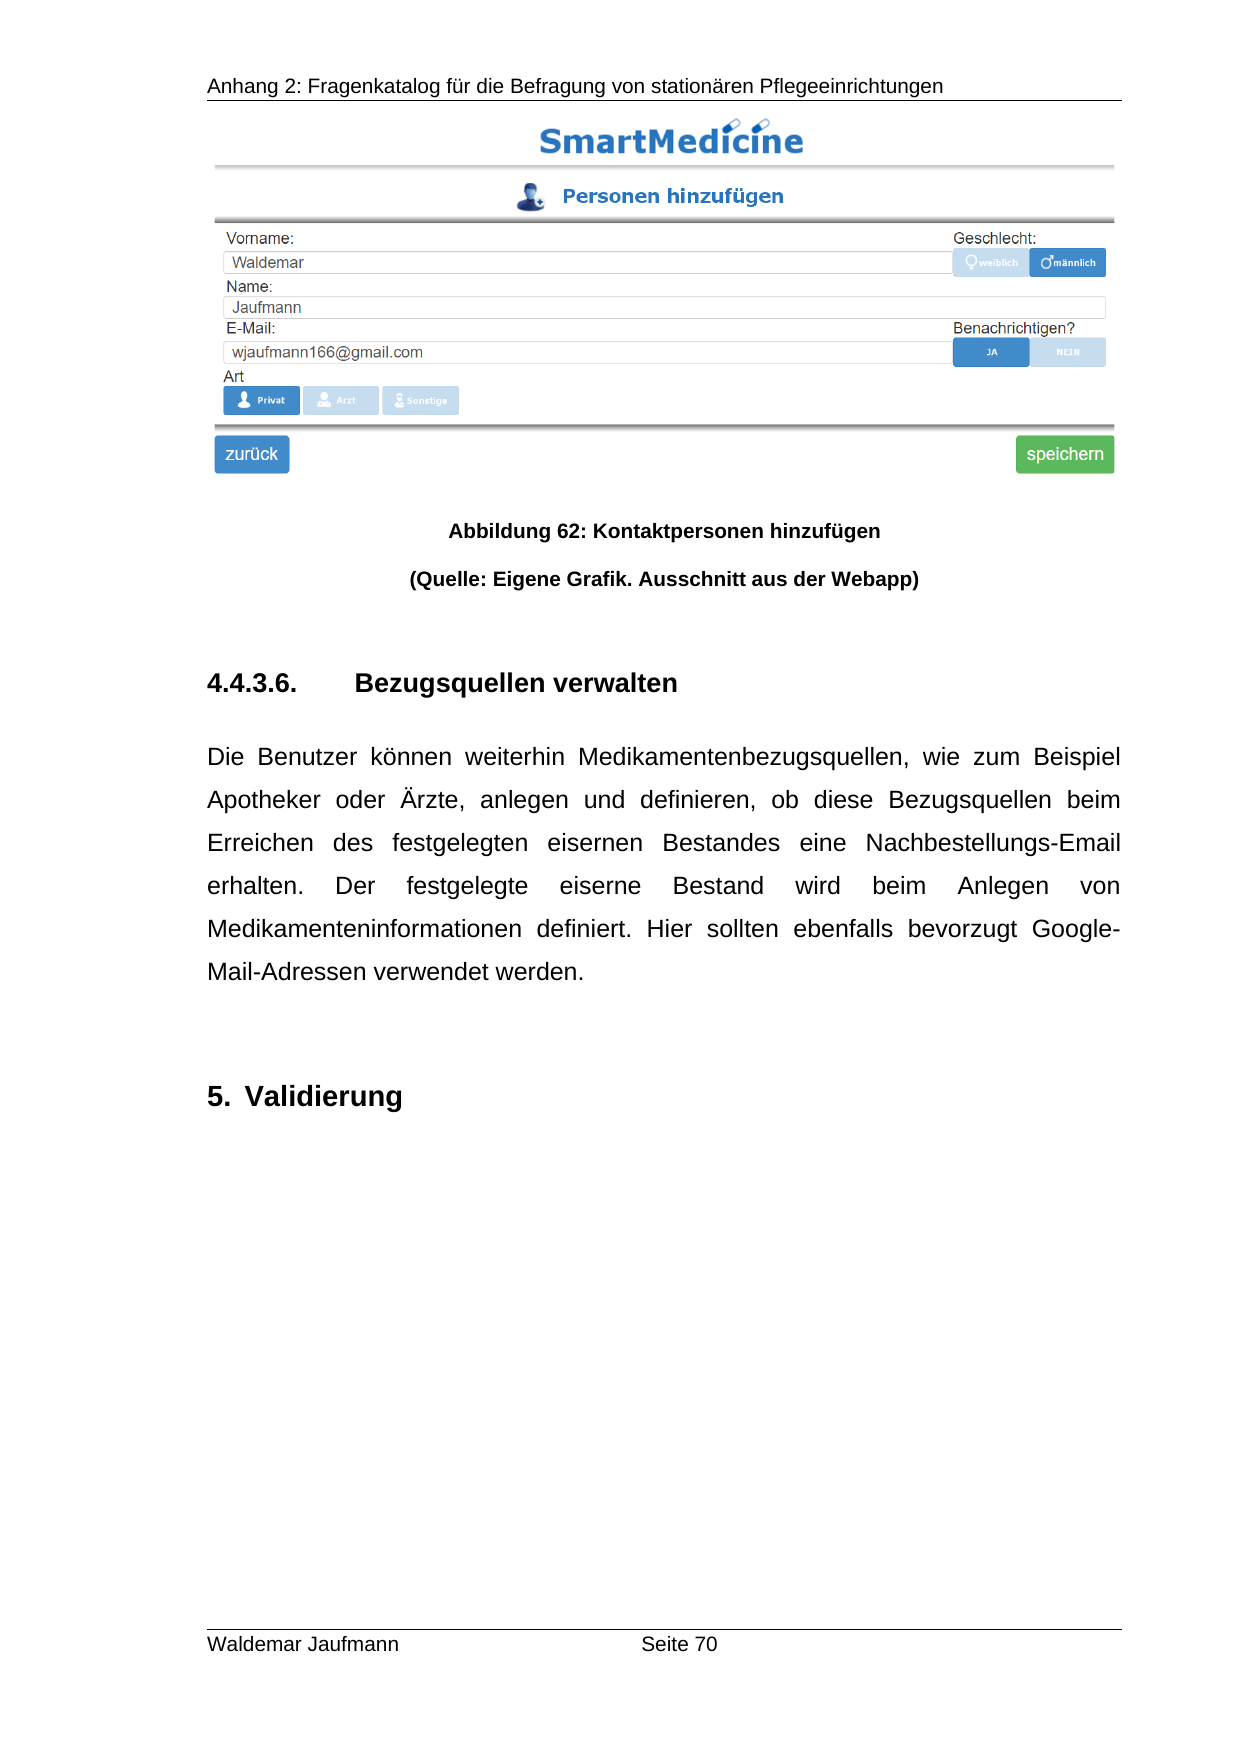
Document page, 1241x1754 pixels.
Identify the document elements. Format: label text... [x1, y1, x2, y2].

text Die Benutzer können weiterhin Medikamentenbezugsquellen, wie zum Beispiel Apotheker oder Ärzte, anlegen und definieren, ob diese Bezugsquellen beim Erreichen des festgelegten eisernen Bestandes eine Nachbestellungs-Email erhalten. Der festgelegte eiserne Bestand wird beim Anlegen von Medikamenteninformationen definiert. Hier sollten ebenfalls bevorzugt Google-Mail-Adressen verwendet werden. [207, 742, 1122, 986]
subtitle Bezugsquellen verwalten [207, 665, 1122, 699]
subtitle Validierung [207, 1079, 1122, 1113]
picture [214, 118, 1115, 492]
text Abbildung 62: Kontaktpersonen hinzufügen [207, 519, 1122, 543]
text (Quelle: Eigene Grafik. Ausschnitt aus der Webapp) [207, 567, 1122, 591]
